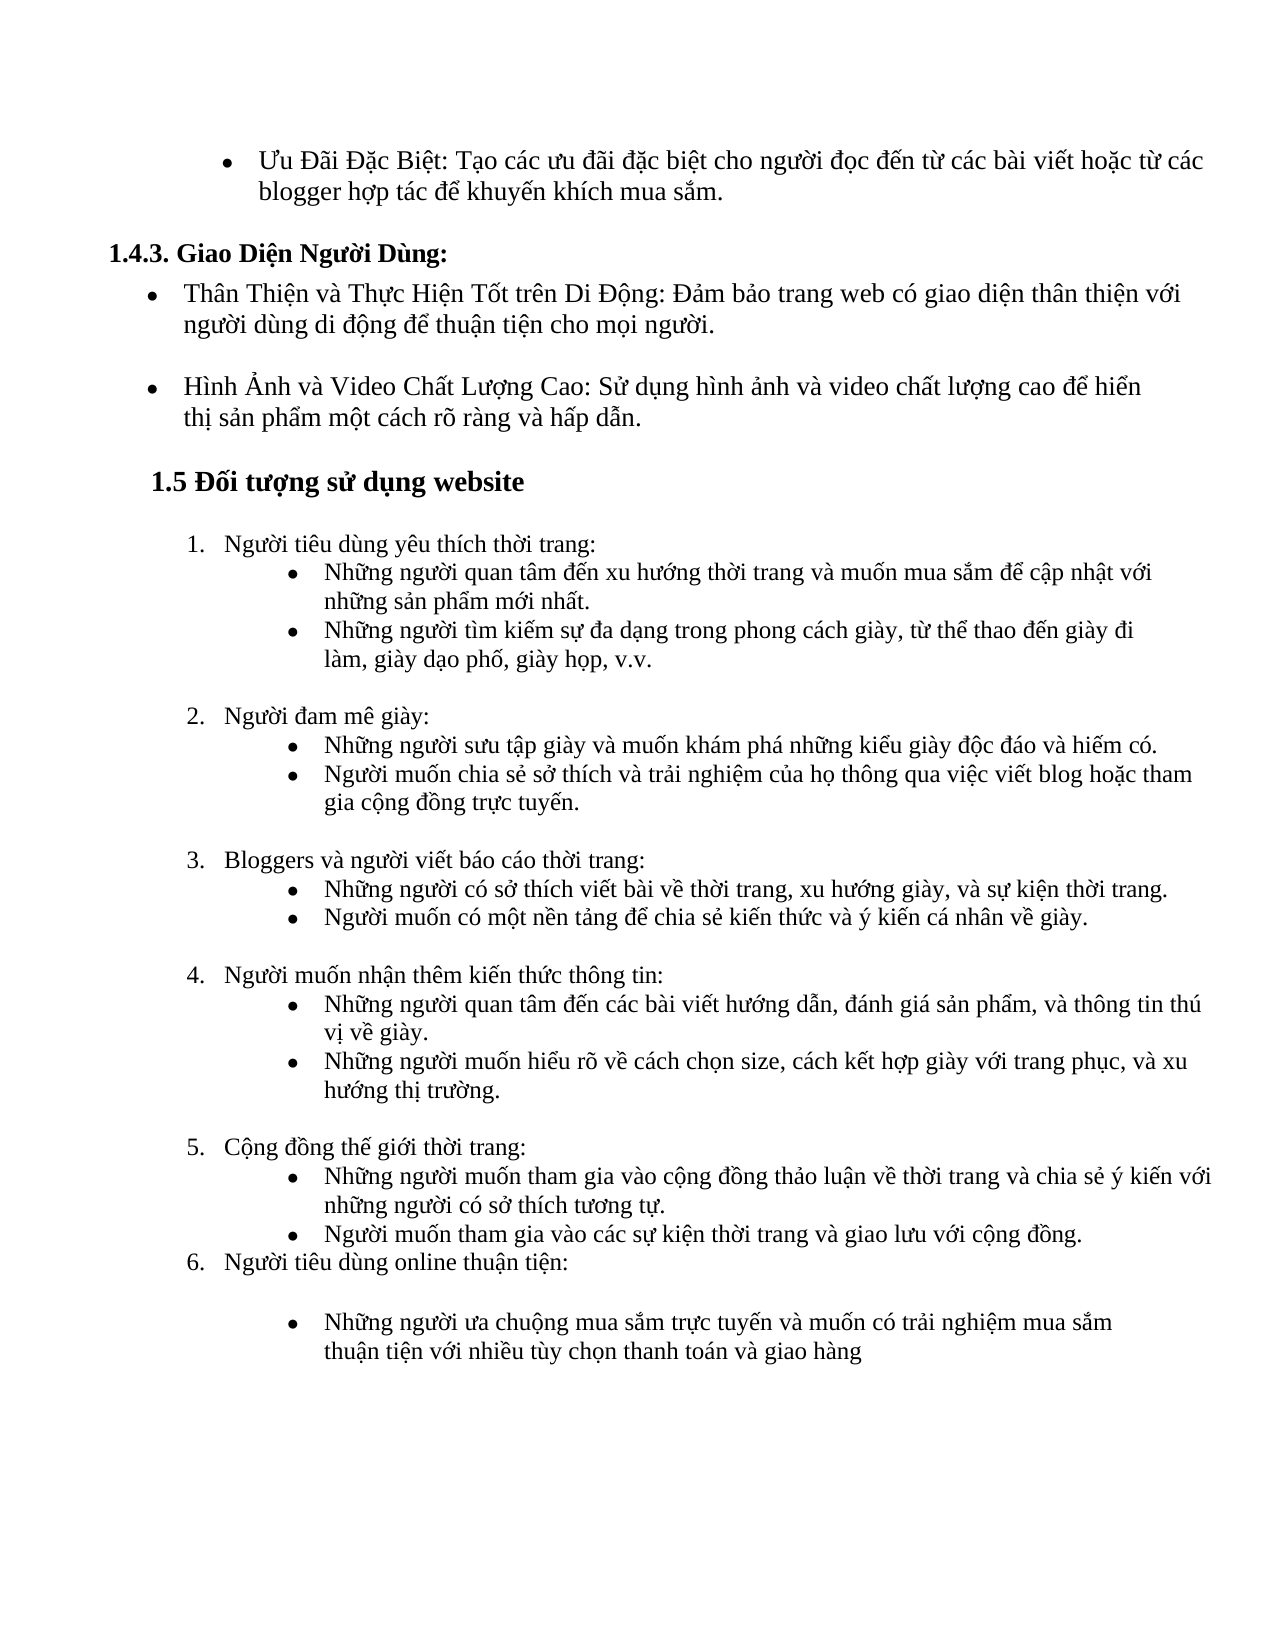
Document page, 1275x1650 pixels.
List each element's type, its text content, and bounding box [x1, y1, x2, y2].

list Những người quan tâm đến xu hướng thời trang và muốn mua sắm để cập nhật với những sản phẩm mới nhất. [286, 557, 1152, 615]
list Những người quan tâm đến các bài viết hướng dẫn, đánh giá sản phẩm, và thông tin thú vị về giày. [286, 989, 1202, 1046]
list Người muốn tham gia vào các sự kiện thời trang và giao lưu với cộng đồng. [286, 1219, 1275, 1247]
list Những người tìm kiếm sự đa dạng trong phong cách giày, từ thể thao đến giày đi làm, giày dạo phố, giày họp, v.v. [286, 615, 1182, 672]
list Bloggers và người viết báo cáo thời trang: [186, 845, 1275, 874]
list Người tiêu dùng online thuận tiện: [186, 1247, 1275, 1276]
list Những người ưa chuộng mua sắm trực tuyến và muốn có trải nghiệm mua sắm thuận tiện với nhiều tùy chọn thanh toán và giao hàng [286, 1307, 1174, 1365]
list Người muốn có một nền tảng để chia sẻ kiến thức và ý kiến cá nhân về giày. [286, 902, 1275, 931]
list Thân Thiện và Thực Hiện Tốt trên Di Động: Đảm bảo trang web có giao diện thân thiện với người dùng di động để thuận tiện cho mọi người. [146, 277, 1181, 339]
list Những người muốn tham gia vào cộng đồng thảo luận về thời trang và chia sẻ ý kiến với những người có sở thích tương tự. [286, 1161, 1212, 1219]
list Cộng đồng thế giới thời trang: [186, 1132, 1275, 1161]
text 1.4.3. Giao Diện Người Dùng: [108, 237, 1275, 268]
list Người muốn nhận thêm kiến thức thông tin: [186, 960, 1275, 989]
list Những người sưu tập giày và muốn khám phá những kiểu giày độc đáo và hiếm có. [286, 730, 1275, 759]
list Hình Ảnh và Video Chất Lượng Cao: Sử dụng hình ảnh và video chất lượng cao để hiển thị sản phẩm một cách rõ ràng và hấp dẫn. [146, 370, 1175, 433]
list Những người muốn hiểu rõ về cách chọn size, cách kết hợp giày với trang phục, và xu hướng thị trường. [286, 1046, 1187, 1104]
list Những người có sở thích viết bài về thời trang, xu hướng giày, và sự kiện thời trang. [286, 874, 1275, 902]
list Người muốn chia sẻ sở thích và trải nghiệm của họ thông qua việc viết blog hoặc tham gia cộng đồng trực tuyến. [286, 759, 1192, 816]
list Ưu Đãi Đặc Biệt: Tạo các ưu đãi đặc biệt cho người đọc đến từ các bài viết hoặc từ các blogger hợp tác để khuyến khích mua sắm. [221, 144, 1204, 206]
list Người tiêu dùng yêu thích thời trang: [186, 529, 1275, 557]
list Người đam mê giày: [186, 701, 1275, 730]
subtitle Đối tượng sử dụng website [151, 464, 1275, 497]
